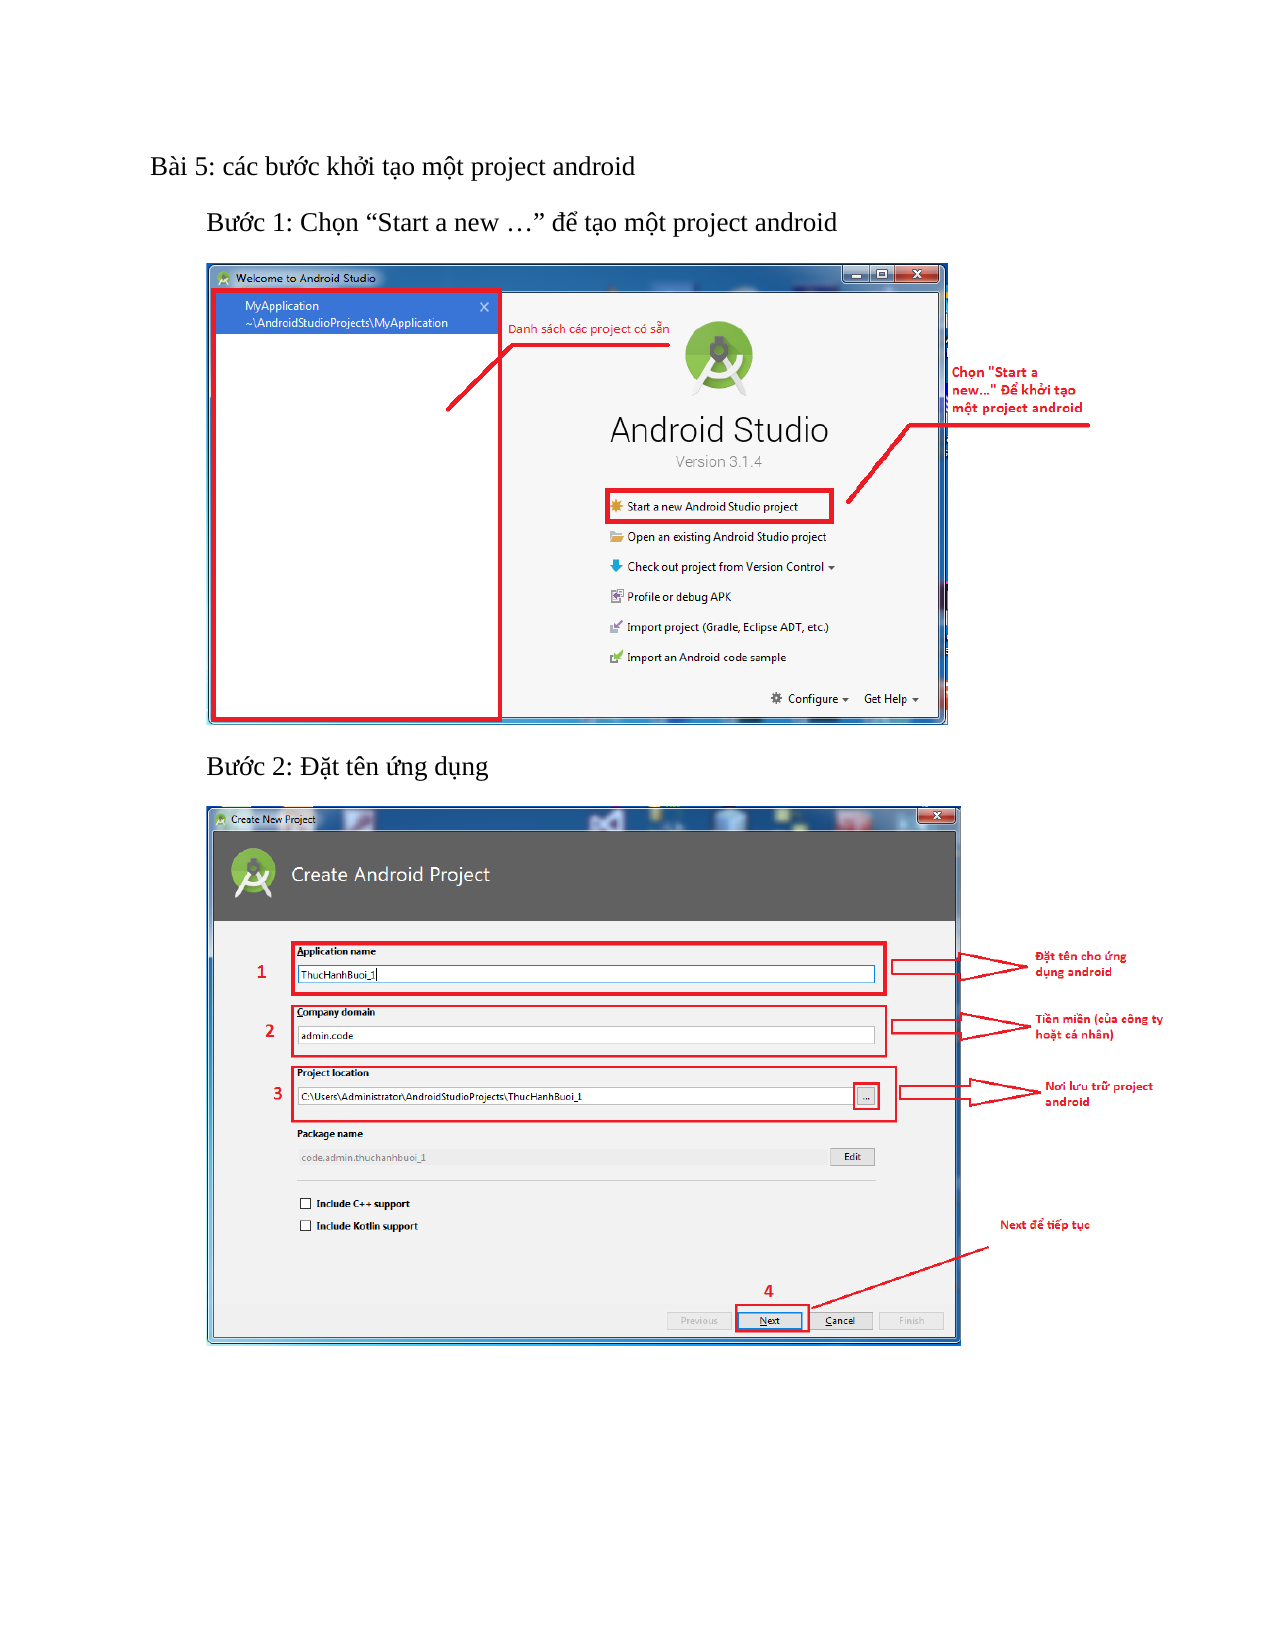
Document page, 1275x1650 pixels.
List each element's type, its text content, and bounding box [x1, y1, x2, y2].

list Bài 5: các bước khởi tạo một project android [150, 150, 1125, 181]
text Bước 1: Chọn “Start a new …” để tạo một project android [206, 207, 1125, 238]
text Bước 2: Đặt tên ứng dụng [206, 750, 1125, 781]
picture [206, 806, 1180, 1346]
picture [206, 263, 1182, 725]
